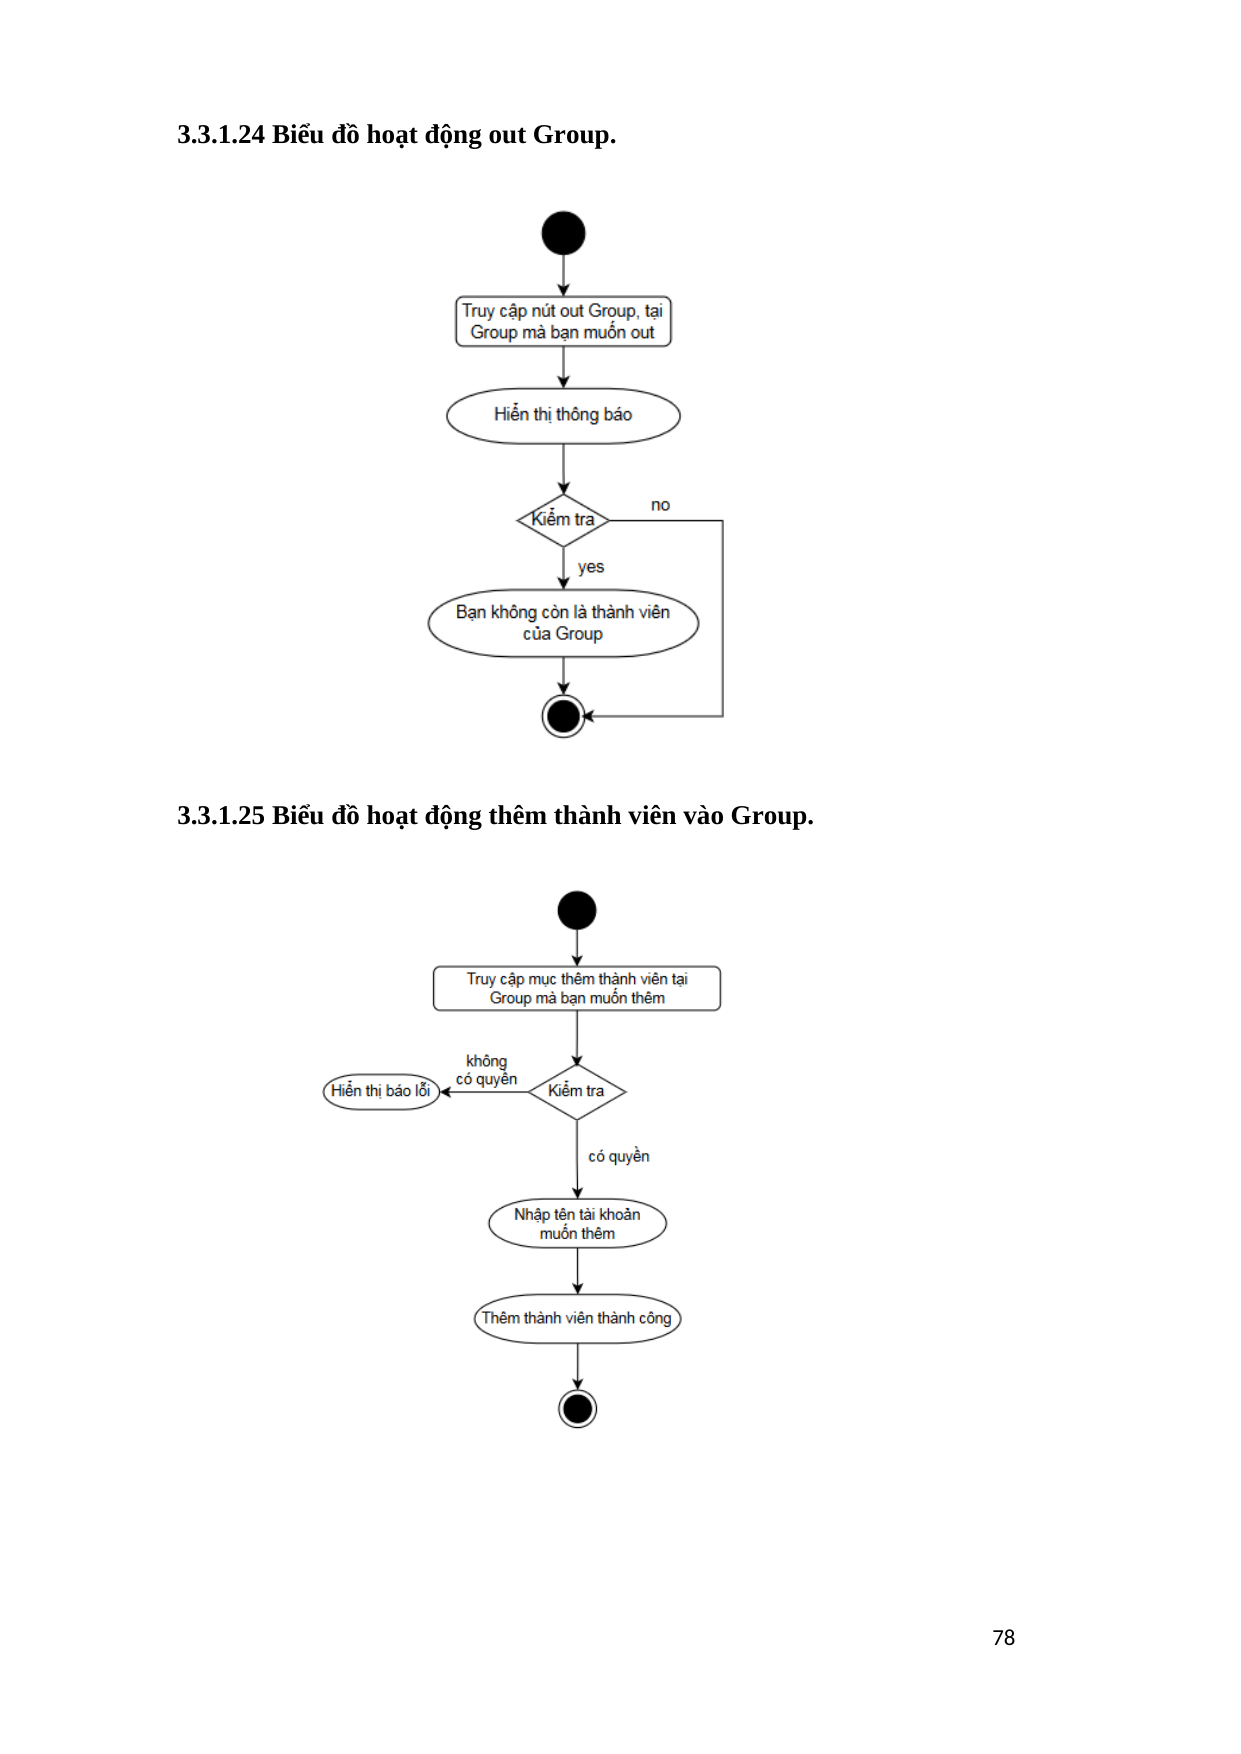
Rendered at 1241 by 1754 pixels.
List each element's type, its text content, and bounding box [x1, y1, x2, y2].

picture [177, 850, 1016, 1452]
subtitle 3.3.1.25 Biểu đồ hoạt động thêm thành viên vào Group. [177, 799, 1015, 830]
picture [177, 169, 1016, 769]
subtitle 3.3.1.24 Biểu đồ hoạt động out Group. [177, 118, 1015, 150]
